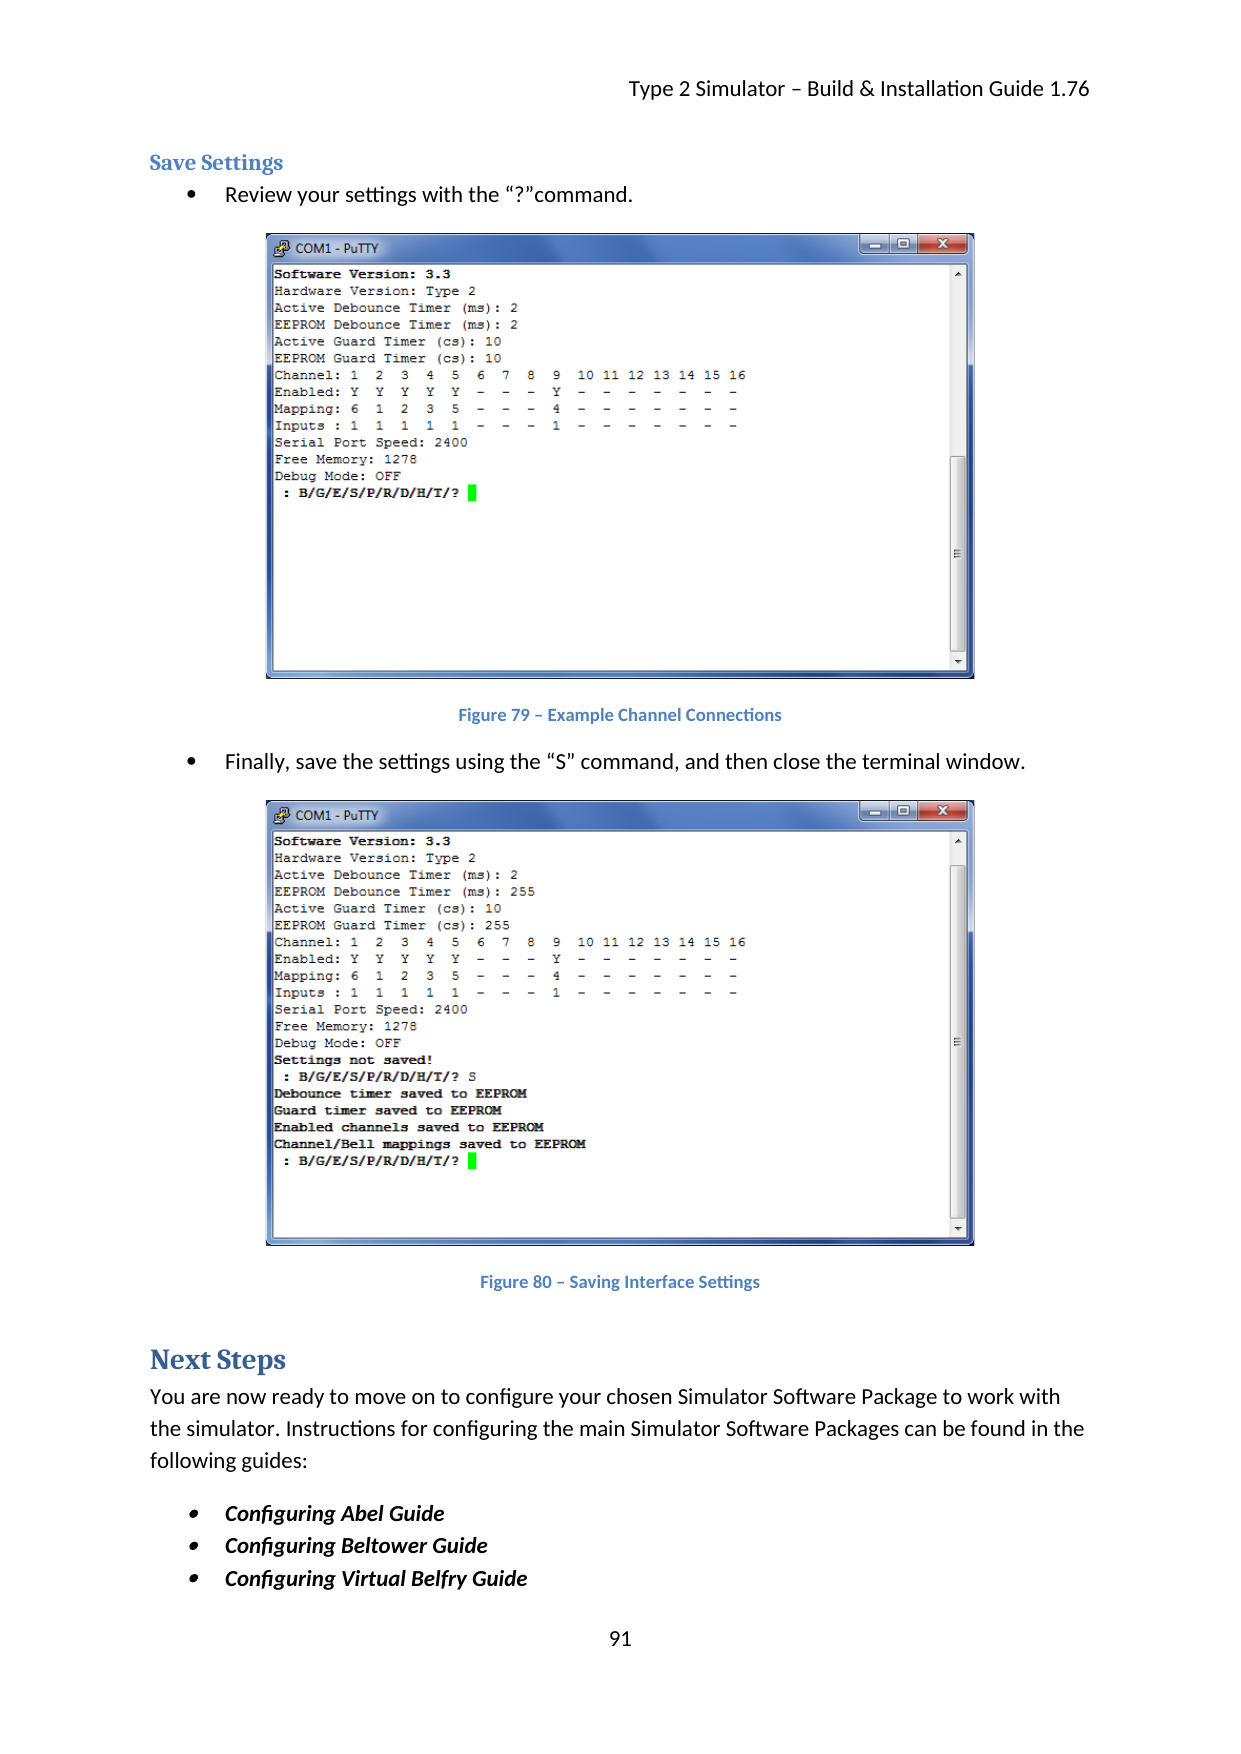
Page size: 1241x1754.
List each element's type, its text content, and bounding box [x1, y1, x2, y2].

list Configuring Beltower Guide [187, 1532, 1090, 1560]
list Finally, save the settings using the “S” command, and then close the terminal window. [187, 747, 1090, 775]
list Configuring Abel Guide [187, 1499, 1090, 1527]
text Figure 79 – Example Channel Connections [150, 703, 1090, 726]
text You are now ready to move on to configure your chosen Simulator Software Package to work with the simulator. Instructions for configuring the main Simulator Software Packages can be found in the following guides: [150, 1382, 1090, 1474]
text Figure 80 – Saving Interface Settings [150, 1271, 1090, 1293]
picture [265, 800, 975, 1246]
list Configuring Virtual Belfry Guide [187, 1564, 1090, 1592]
subtitle Save Settings [150, 150, 1090, 176]
list Review your settings with the “?”command. [187, 180, 1090, 208]
picture [265, 233, 975, 679]
subtitle Next Steps [150, 1343, 1090, 1377]
